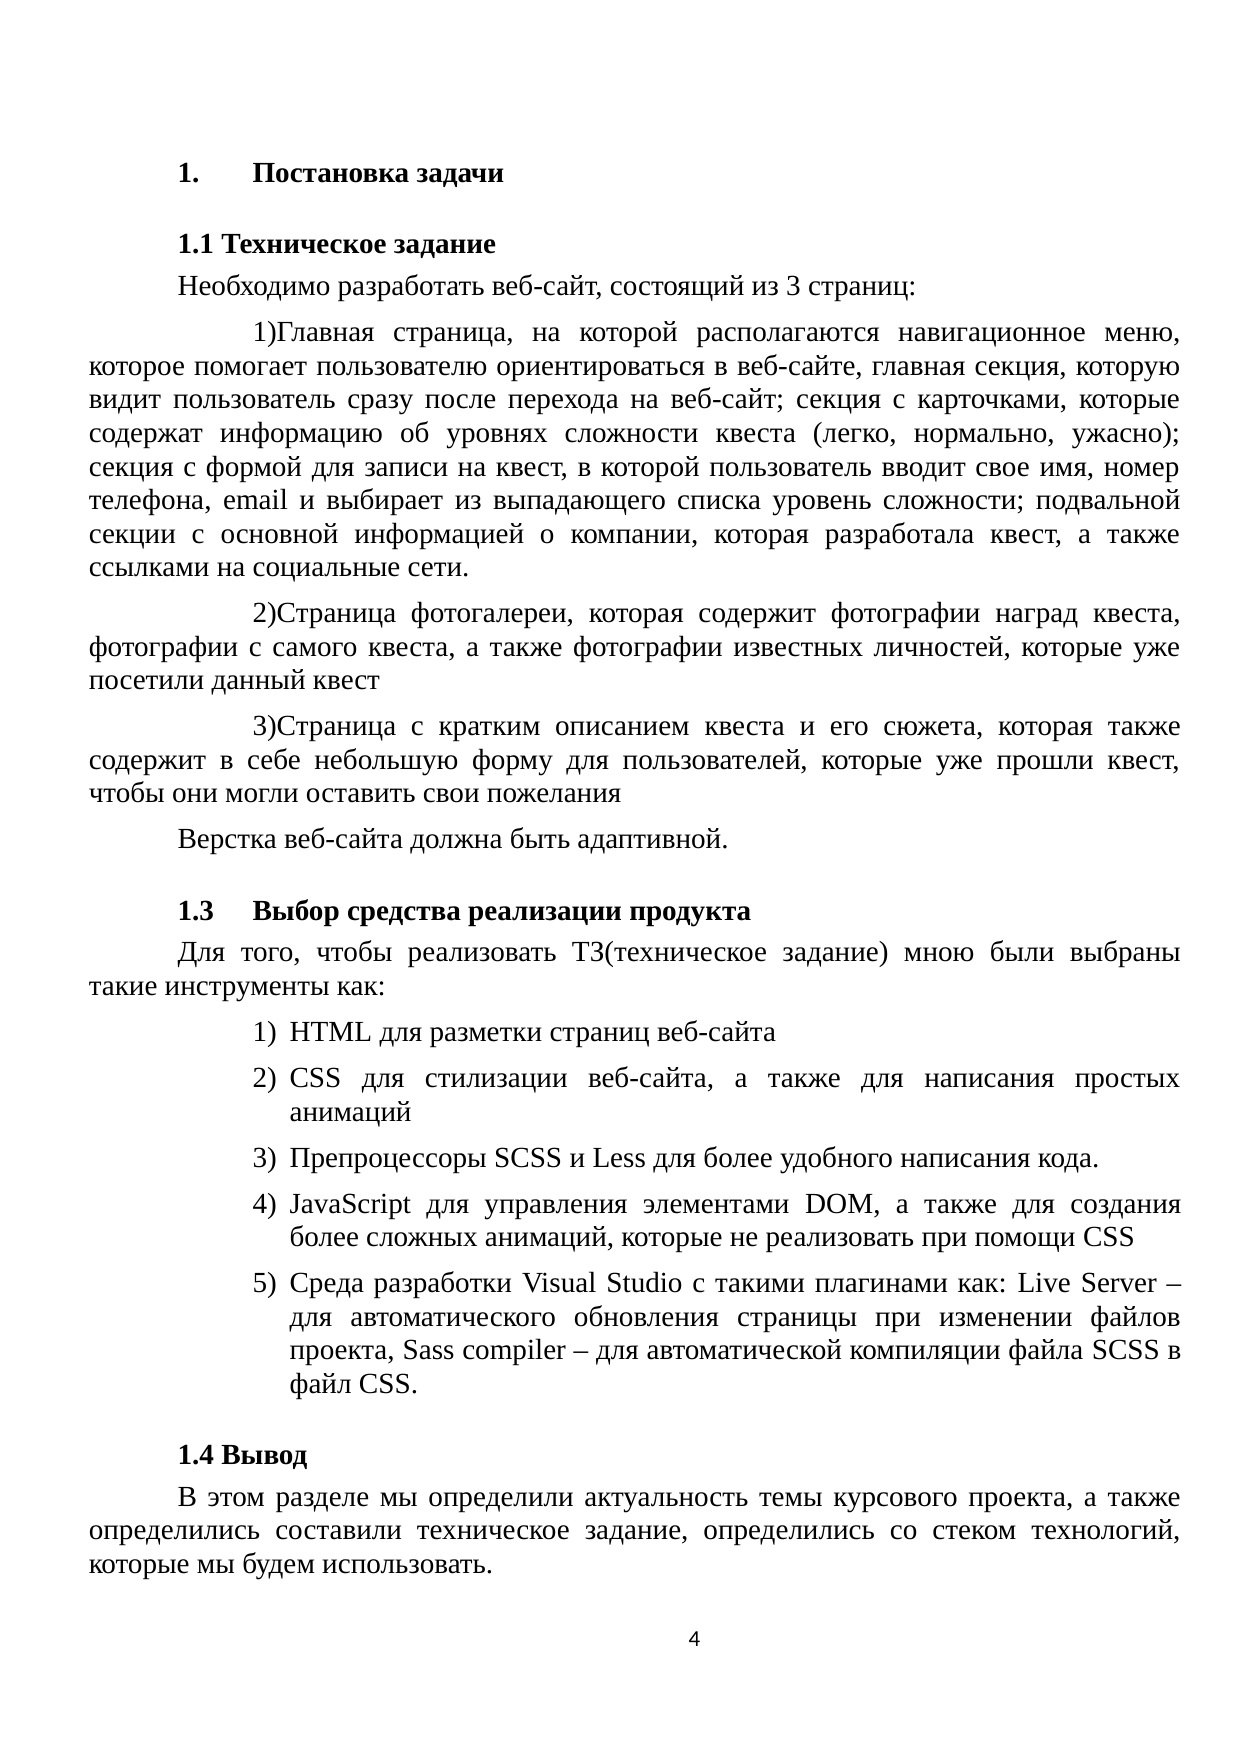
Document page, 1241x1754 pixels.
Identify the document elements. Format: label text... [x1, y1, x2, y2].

text В этом разделе мы определили актуальность темы курсового проекта, а также определились составили техническое задание, определились со стеком технологий, которые мы будем использовать. [88, 1479, 1181, 1579]
text 1)Главная страница, на которой располагаются навигационное меню, которое помогает пользователю ориентироваться в веб-сайте, главная секция, которую видит пользователь сразу после перехода на веб-сайт; секция с карточками, которые содержат информацию об уровнях сложности квеста (легко, нормально, ужасно); секция с формой для записи на квест, в которой пользователь вводит свое имя, номер телефона, email и выбирает из выпадающего списка уровень сложности; подвальной секции с основной информацией о компании, которая разработала квест, а также ссылками на социальные сети. [88, 314, 1181, 583]
list Среда разработки Visual Studio с такими плагинами как: Live Server – для автоматического обновления страницы при изменении файлов проекта, Sass compiler – для автоматической компиляции файла SCSS в файл CSS. [252, 1265, 1181, 1399]
text Для того, чтобы реализовать ТЗ(техническое задание) мною были выбраны такие инструменты как: [88, 934, 1181, 1002]
text 3)Страница с кратким описанием квеста и его сюжета, которая также содержит в себе небольшую форму для пользователей, которые уже прошли квест, чтобы они могли оставить свои пожелания [88, 708, 1181, 809]
subtitle Постановка задачи [88, 156, 1181, 189]
text Необходимо разработать веб-сайт, состоящий из 3 страниц: [88, 268, 1181, 302]
subtitle Выбор средства реализации продукта [88, 893, 1181, 926]
subtitle 1.1 Техническое задание [177, 227, 1181, 260]
list HTML для разметки страниц веб-сайта [252, 1014, 1181, 1048]
list Препроцессоры SCSS и Less для более удобного написания кода. [252, 1140, 1181, 1173]
text 2)Страница фотогалереи, которая содержит фотографии наград квеста, фотографии с самого квеста, а также фотографии известных личностей, которые уже посетили данный квест [88, 595, 1181, 696]
list CSS для стилизации веб-сайта, а также для написания простых анимаций [252, 1060, 1181, 1127]
list JavaScript для управления элементами DOM, а также для создания более сложных анимаций, которые не реализовать при помощи CSS [252, 1186, 1181, 1253]
subtitle 1.4 Вывод [88, 1437, 1181, 1471]
text Верстка веб-сайта должна быть адаптивной. [88, 822, 1181, 855]
